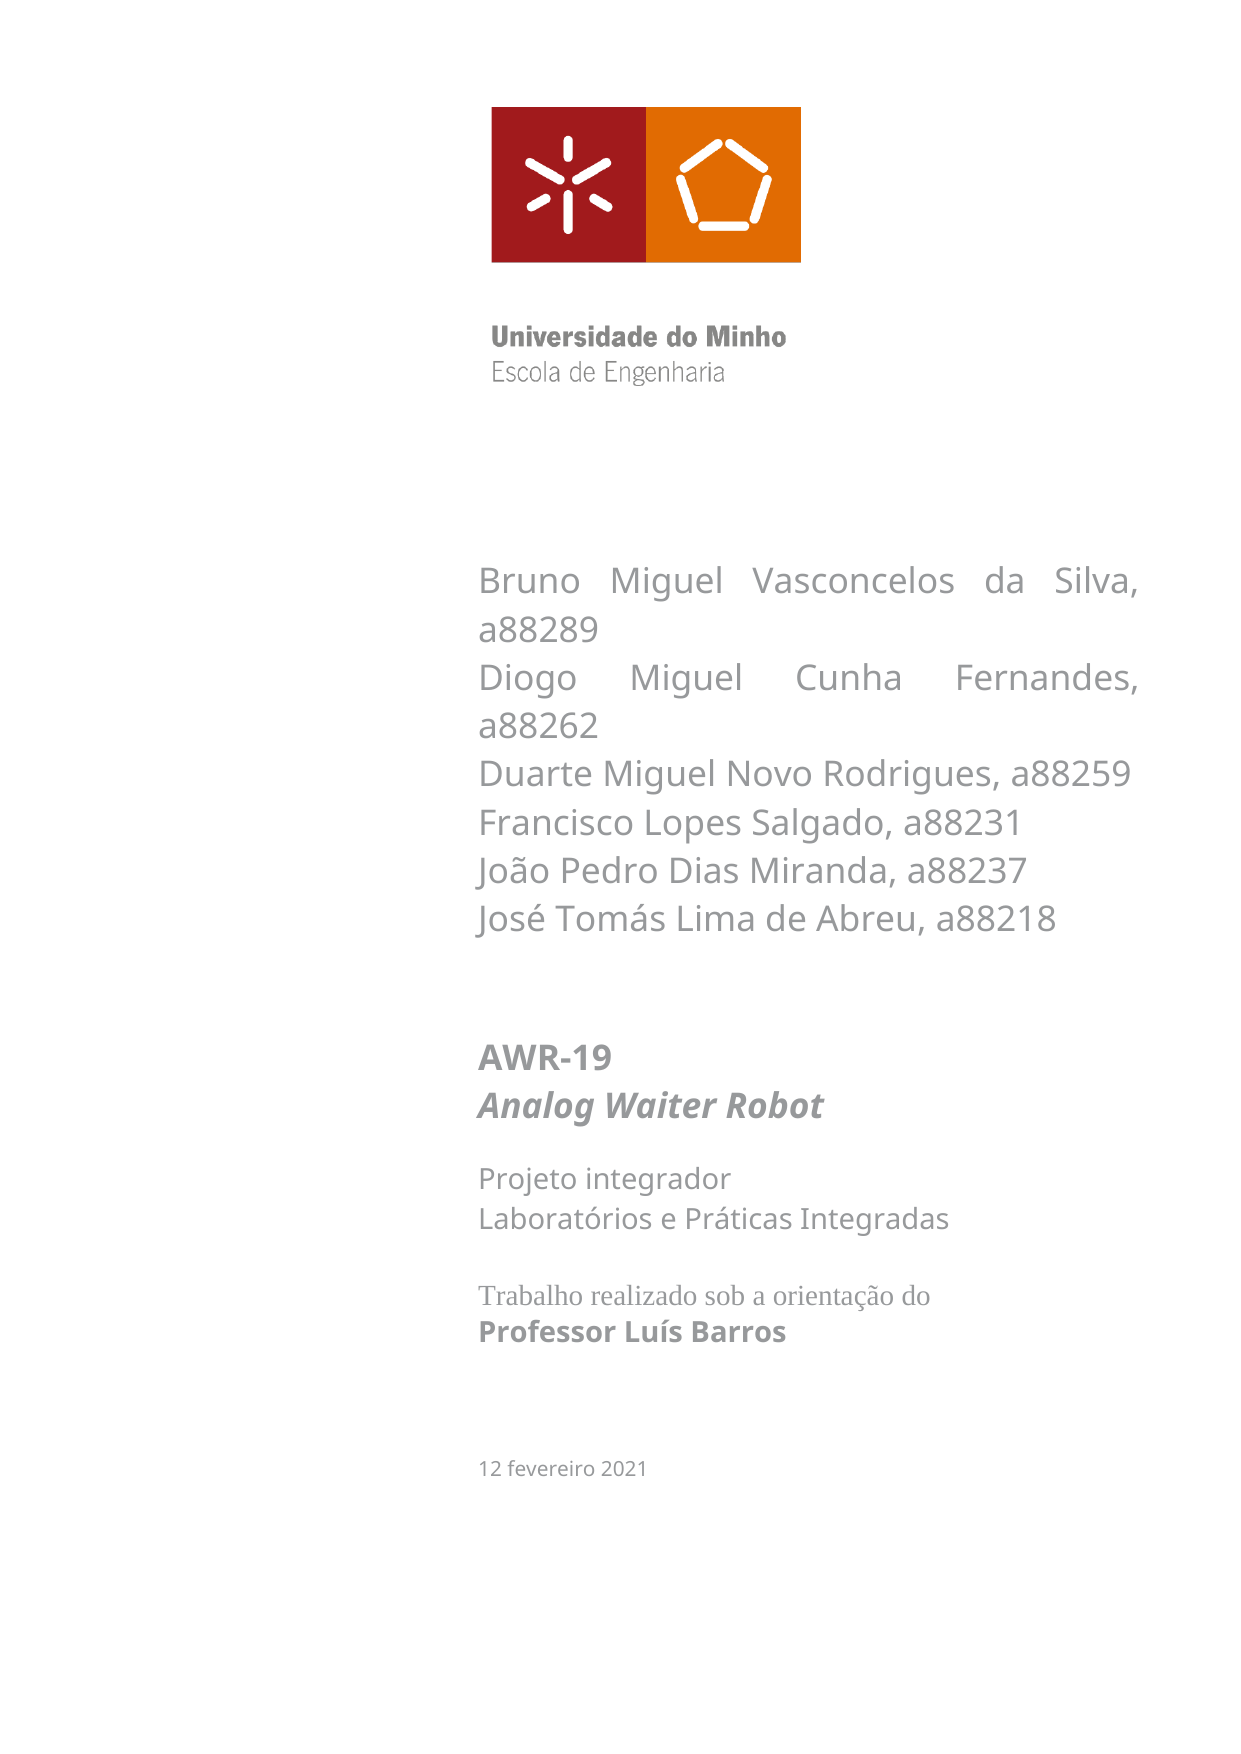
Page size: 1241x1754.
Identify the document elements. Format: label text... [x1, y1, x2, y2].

table_cell 12 fevereiro 2021 [467, 1454, 1151, 1483]
picture [491, 107, 801, 386]
table_cell Bruno Miguel Vasconcelos da Silva, a88289 Diogo Miguel Cunha Fernandes, a88262 Duarte Miguel Novo Rodrigues, a88259 Francisco Lopes Salgado, a88231 João Pedro Dias Miranda, a88237 José Tomás Lima de Abreu, a88218 AWR-19 Analog Waiter Robot [467, 556, 1151, 1159]
table_cell Projeto integrador Laboratórios e Práticas Integradas Trabalho realizado sob a orientação do Professor Luís Barros [467, 1159, 1151, 1454]
table_header [467, 107, 826, 556]
